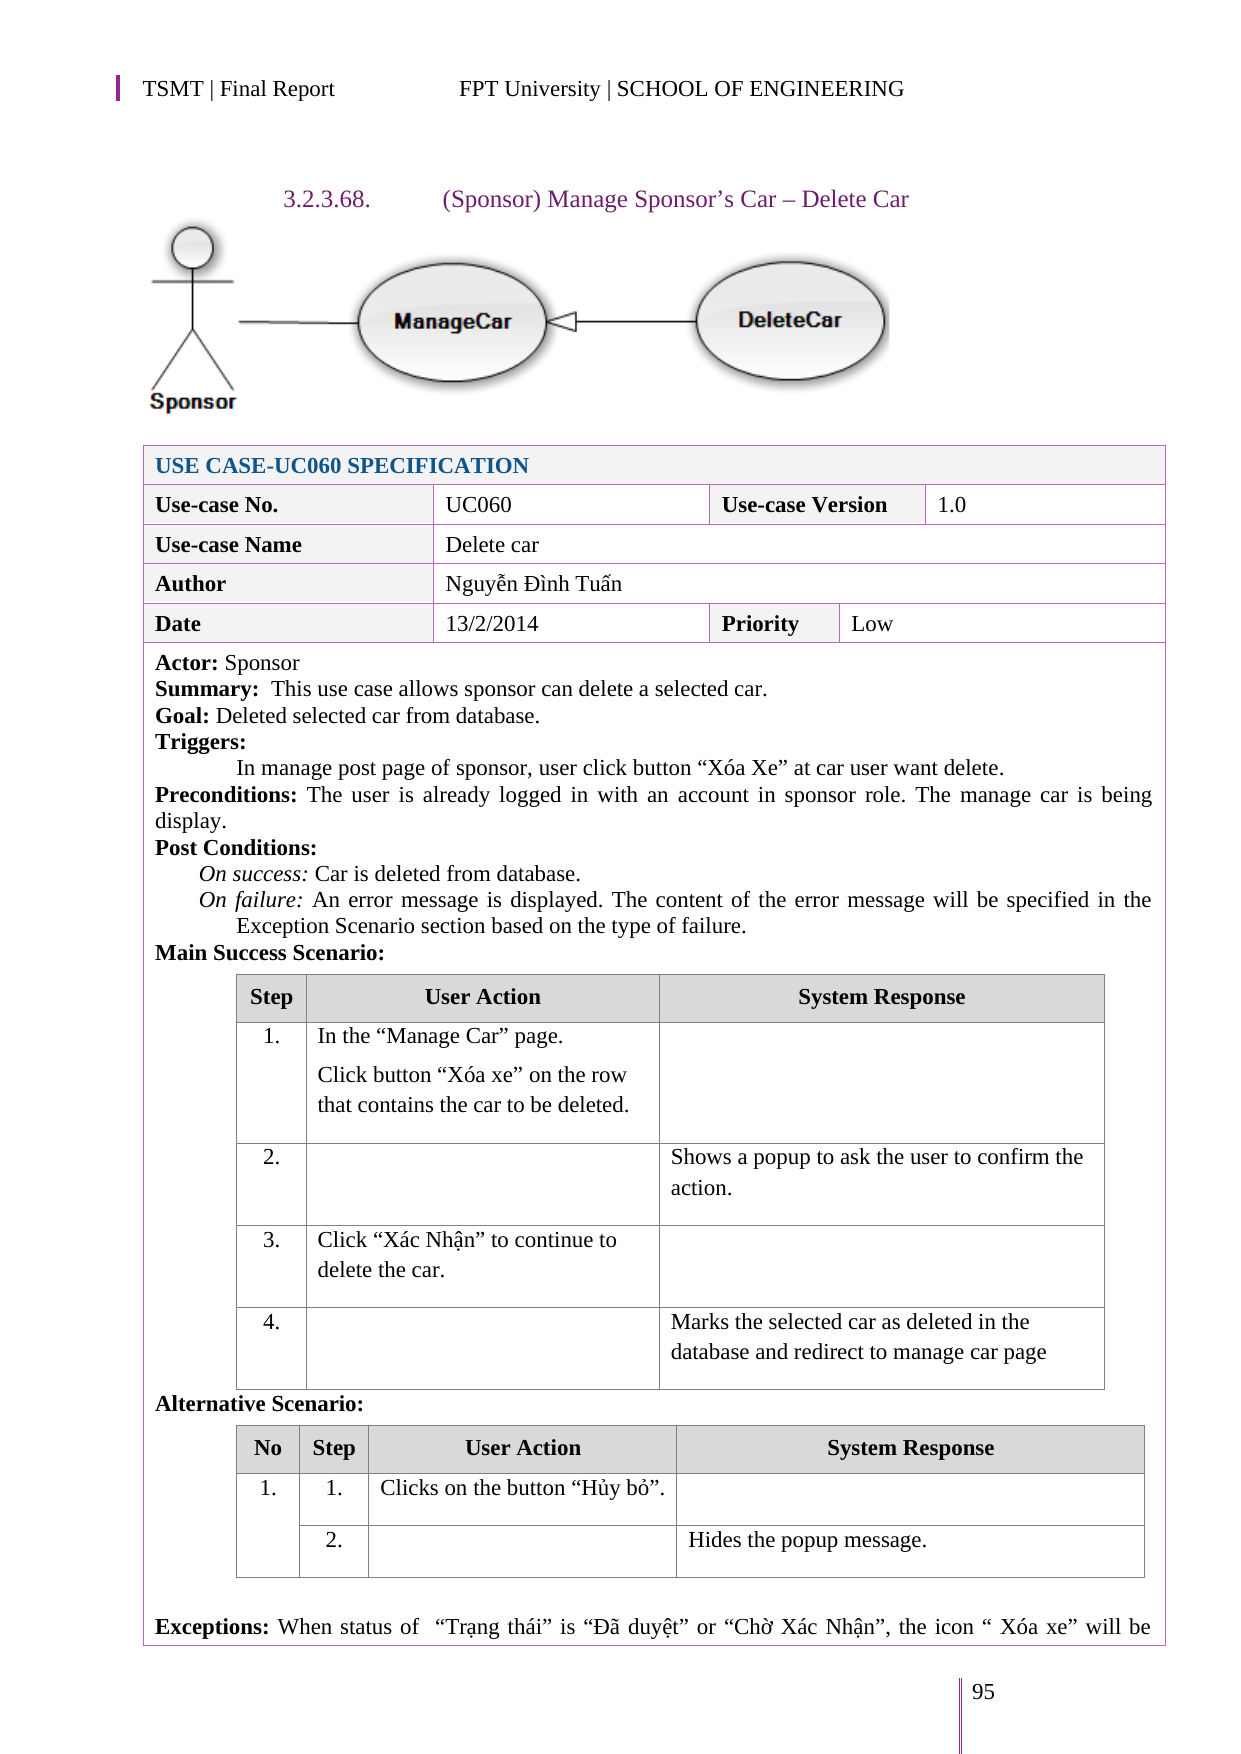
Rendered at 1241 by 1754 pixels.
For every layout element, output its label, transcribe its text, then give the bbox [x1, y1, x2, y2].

table_cell Nguyễn Đình Tuấn [434, 564, 1165, 602]
table_cell Delete car [434, 525, 1165, 563]
table_cell Date [144, 604, 433, 642]
table_cell Author [144, 564, 433, 602]
table_cell Use-case Name [144, 525, 433, 563]
picture [142, 216, 890, 420]
table_cell 13/2/2014 [434, 604, 709, 642]
subtitle (Sponsor) Manage Sponsor’s Car – Delete Car [283, 184, 1165, 212]
table_header USE CASE-UC060 SPECIFICATION [144, 446, 1165, 484]
table_cell Use-case No. [144, 485, 433, 523]
table_cell UC060 [434, 485, 709, 523]
table_cell 1.0 [926, 485, 1165, 523]
table_cell Low [840, 604, 1165, 642]
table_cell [144, 643, 1165, 1645]
table_cell Priority [710, 604, 839, 642]
table_cell Use-case Version [710, 485, 925, 523]
